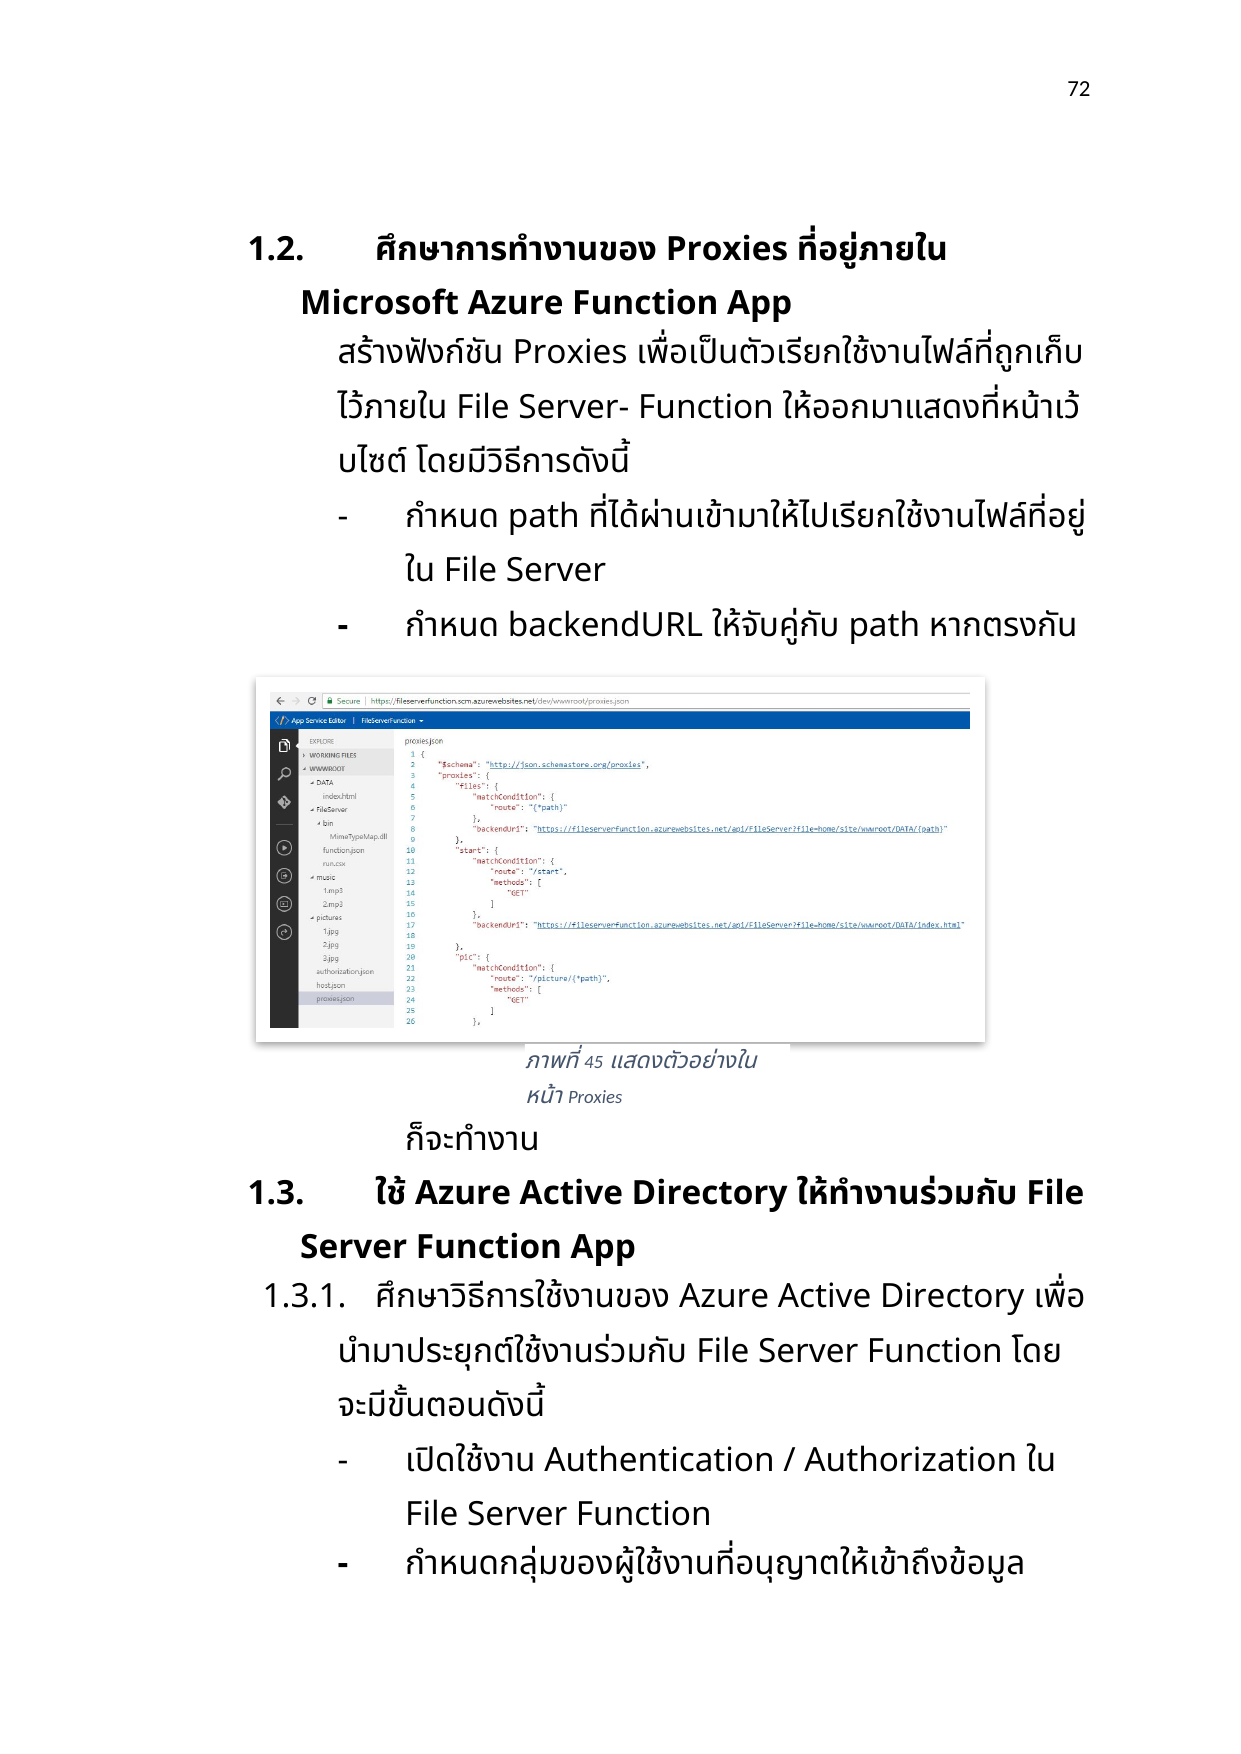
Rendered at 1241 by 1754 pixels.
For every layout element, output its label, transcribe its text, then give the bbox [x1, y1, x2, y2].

list สร้างฟังก์ชัน Proxies เพื่อเป็นตัวเรียกใช้งานไฟล์ที่ถูกเก็บไว้ภายใน File Server- Function ให้ออกมาแสดงที่หน้าเว้บไซต์ โดยมีวิธีการดังนี้ [337, 328, 1090, 488]
list ใช้ Azure Active Directory ให้ทำงานร่วมกับ File Server Function App [247, 1169, 1090, 1269]
list กำหนด path ที่ได้ผ่านเข้ามาให้ไปเรียกใช้งานไฟล์ที่อยู่ใน File Server [337, 492, 1090, 597]
list เปิดใช้งาน Authentication / Authorization ใน File Server Function [337, 1436, 1090, 1535]
list กำหนดกลุ่มของผู้ใช้งานที่อนุญาตให้เข้าถึงข้อมูล [337, 1539, 1090, 1589]
picture [270, 692, 970, 1028]
list ศึกษาการทำงานของ Proxies ที่อยู่ภายใน Microsoft Azure Function App [247, 225, 1090, 324]
list ศึกษาวิธีการใช้งานของ Azure Active Directory เพื่อนำมาประยุกต์ใช้งานร่วมกับ File Server Function โดยจะมีขั้นตอนดังนี้ [262, 1272, 1090, 1432]
